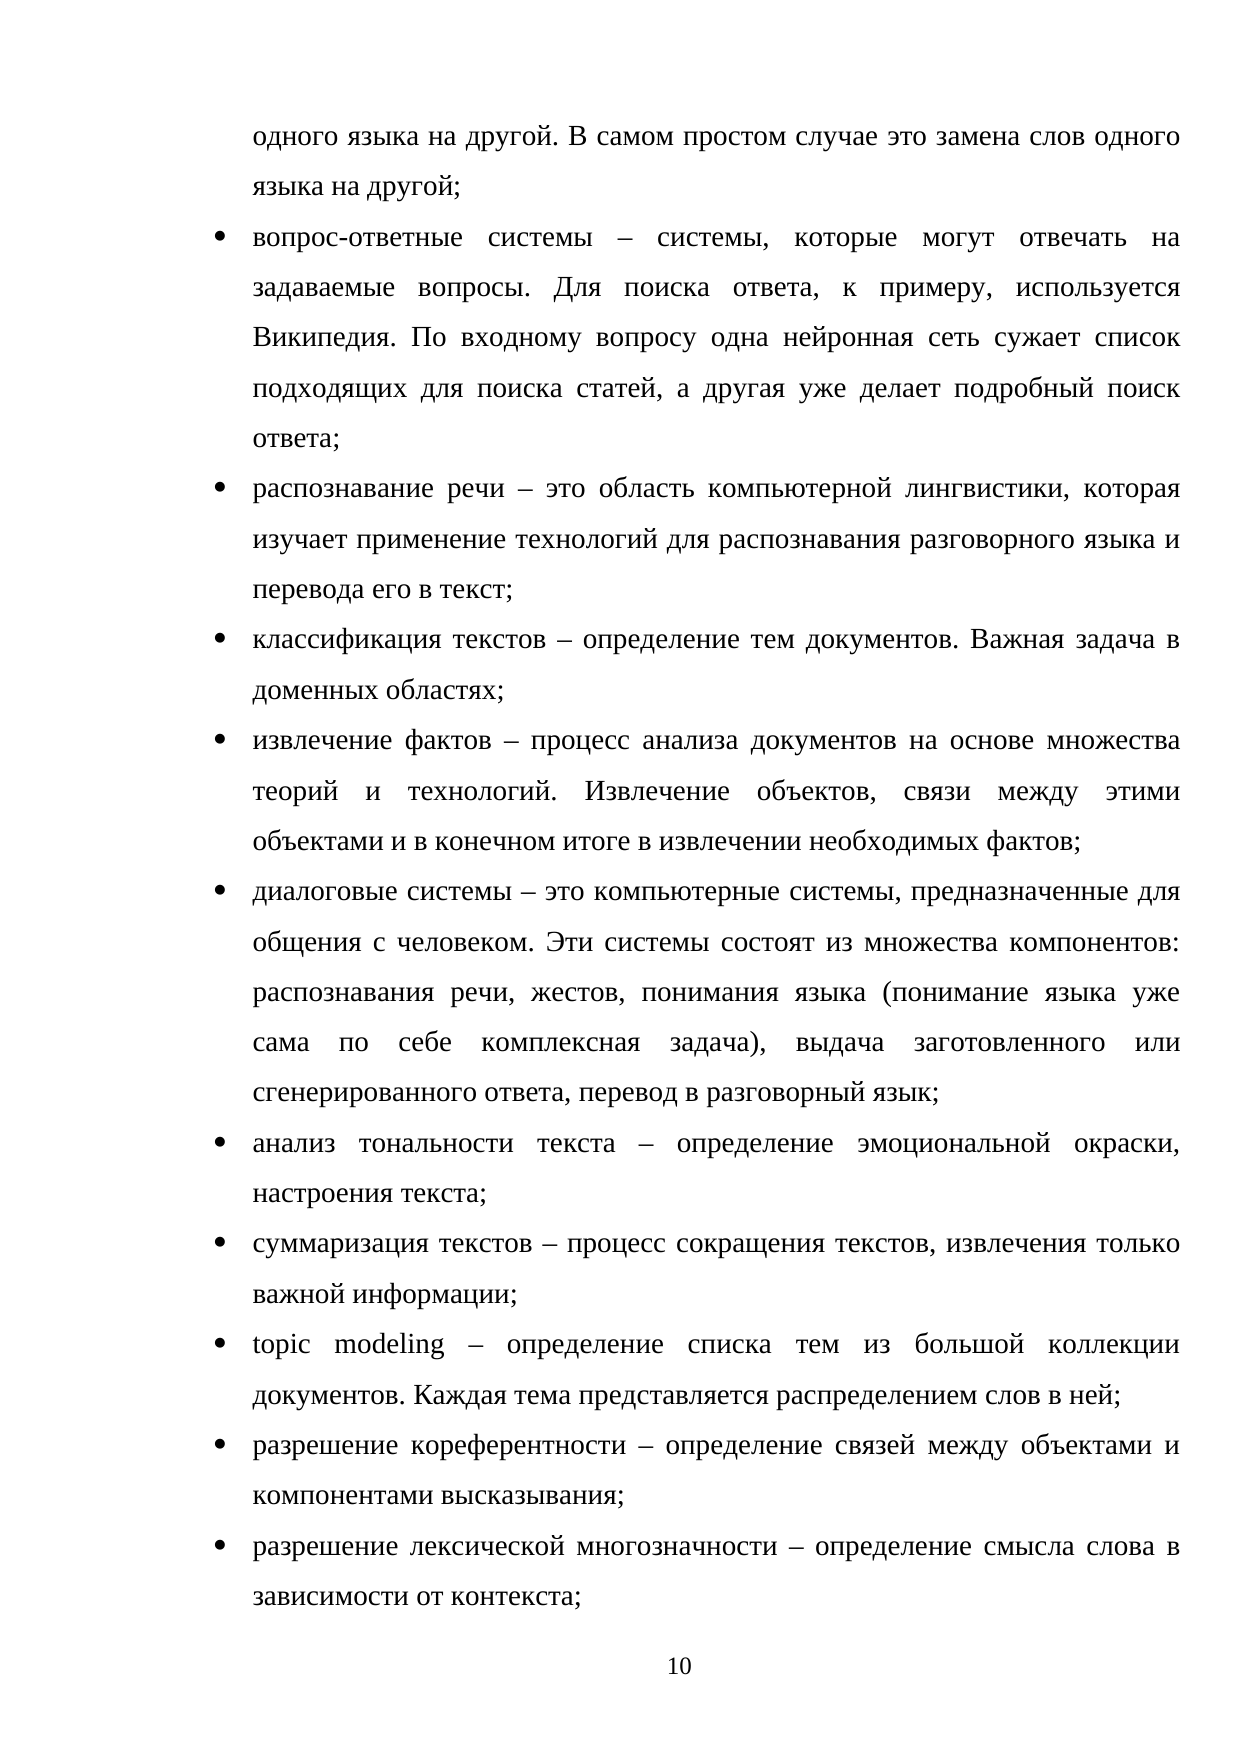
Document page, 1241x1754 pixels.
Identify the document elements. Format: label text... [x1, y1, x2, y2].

list topic modeling – определение списка тем из большой коллекции документов. Каждая тема представляется распределением слов в ней; [215, 1326, 1181, 1410]
list суммаризация текстов – процесс сокращения текстов, извлечения только важной информации; [215, 1226, 1181, 1309]
list диалоговые системы – это компьютерные системы, предназначенные для общения с человеком. Эти системы состоят из множества компонентов: распознавания речи, жестов, понимания языка (понимание языка уже сама по себе комплексная задача), выдача заготовленного или сгенерированного ответа, перевод в разговорный язык; [215, 873, 1181, 1108]
list разрешение лексической многозначности – определение смысла слова в зависимости от контекста; [215, 1528, 1181, 1612]
list классификация текстов – определение тем документов. Важная задача в доменных областях; [215, 621, 1181, 705]
list вопрос-ответные системы – системы, которые могут отвечать на задаваемые вопросы. Для поиска ответа, к примеру, используется Википедия. По входному вопросу одна нейронная сеть сужает список подходящих для поиска статей, а другая уже делает подробный поиск ответа; [215, 219, 1181, 454]
list распознавание речи – это область компьютерной лингвистики, которая изучает применение технологий для распознавания разговорного языка и перевода его в текст; [215, 470, 1181, 605]
list разрешение кореферентности – определение связей между объектами и компонентами высказывания; [215, 1427, 1181, 1511]
list извлечение фактов – процесс анализа документов на основе множества теорий и технологий. Извлечение объектов, связи между этими объектами и в конечном итоге в извлечении необходимых фактов; [215, 722, 1181, 856]
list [215, 118, 1181, 202]
list анализ тональности текста – определение эмоциональной окраски, настроения текста; [215, 1125, 1181, 1209]
